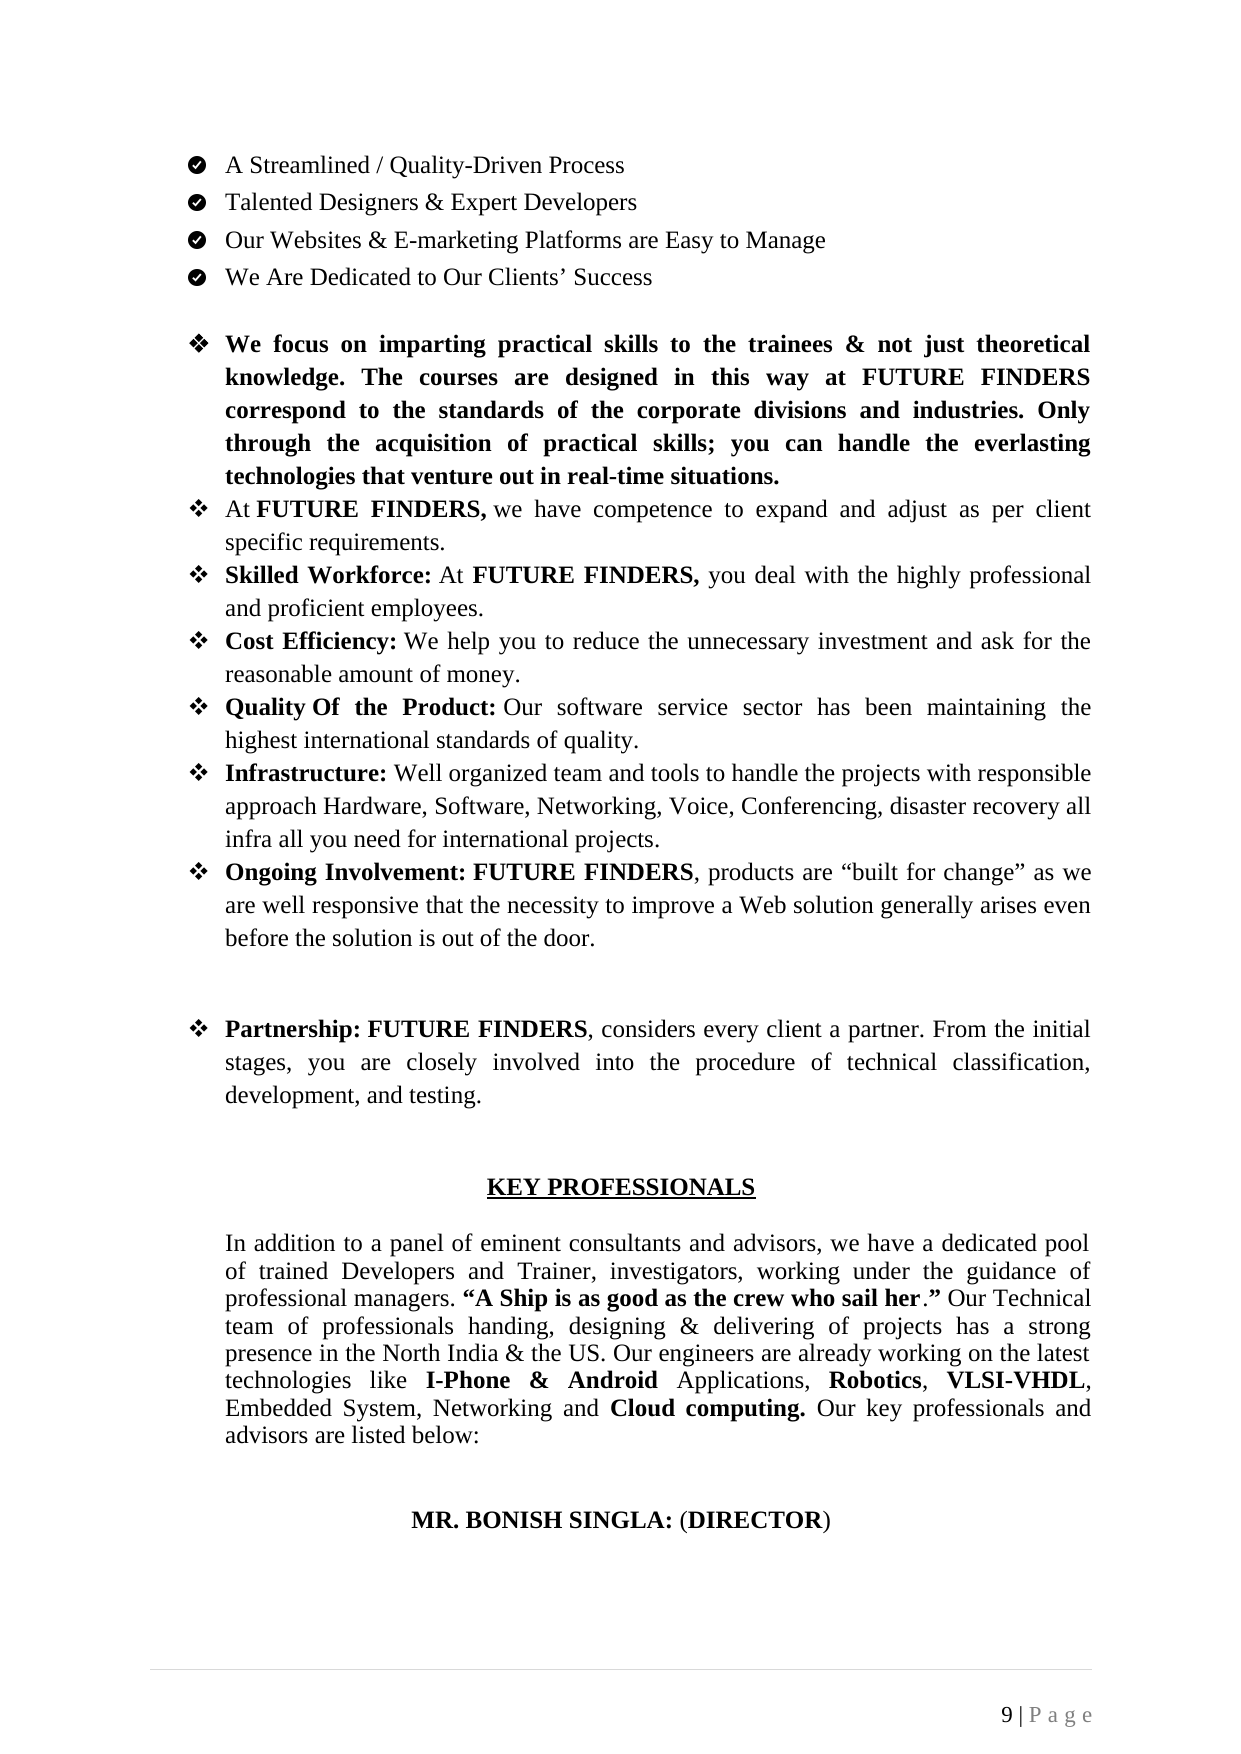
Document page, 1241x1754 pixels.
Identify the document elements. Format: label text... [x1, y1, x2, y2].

list Partnership: FUTURE FINDERS, considers every client a partner. From the initial stages, you are closely involved into the procedure of technical classification, development, and testing. [187, 1014, 1092, 1109]
picture [188, 156, 206, 174]
text In addition to a panel of eminent consultants and advisors, we have a dedicated pool of trained Developers and Trainer, investigators, working under the guidance of professional managers. “A Ship is as good as the crew who sail her.” Our Technical team of professionals handing, designing & delivering of projects has a strong presence in the North India & the US. Our engineers are already working on the latest technologies like I-Phone & Android Applications, Robotics, VLSI-VHDL, Embedded System, Networking and Cloud computing. Our key professionals and advisors are listed below: [225, 1230, 1091, 1449]
list A Streamlined / Quality-Driven Process [187, 150, 1092, 179]
list At FUTURE FINDERS, we have competence to expand and adjust as per client specific requirements. [187, 494, 1092, 556]
picture [188, 194, 206, 211]
list We Are Dedicated to Our Clients’ Success [187, 254, 1092, 291]
picture [188, 231, 206, 249]
picture [188, 269, 206, 286]
list Skilled Workforce: At FUTURE FINDERS, you deal with the highly professional and proficient employees. [187, 560, 1092, 622]
list Infrastructure: Well organized team and tools to handle the projects with responsible approach Hardware, Software, Networking, Voice, Conferencing, disaster recovery all infra all you need for international projects. [187, 758, 1092, 853]
text MR. BONISH SINGLA: (DIRECTOR) [150, 1506, 1092, 1534]
text KEY PROFESSIONALS [150, 1172, 1092, 1201]
list Cost Efficiency: We help you to reduce the unnecessary investment and ask for the reasonable amount of money. [187, 626, 1092, 688]
list We focus on imparting practical skills to the trainees & not just theoretical knowledge. The courses are designed in this way at FUTURE FINDERS correspond to the standards of the corporate divisions and industries. Only through the acquisition of practical skills; you can handle the everlasting technologies that venture out in real-time situations. [187, 329, 1092, 489]
list Our Websites & E-marketing Platforms are Easy to Manage [187, 216, 1092, 254]
list Quality Of the Product: Our software service sector has been maintaining the highest international standards of quality. [187, 692, 1092, 754]
list Talented Designers & Expert Developers [187, 179, 1092, 216]
list Ongoing Involvement: FUTURE FINDERS, products are “built for change” as we are well responsive that the necessity to improve a Web solution generally arises even before the solution is out of the door. [187, 857, 1092, 952]
